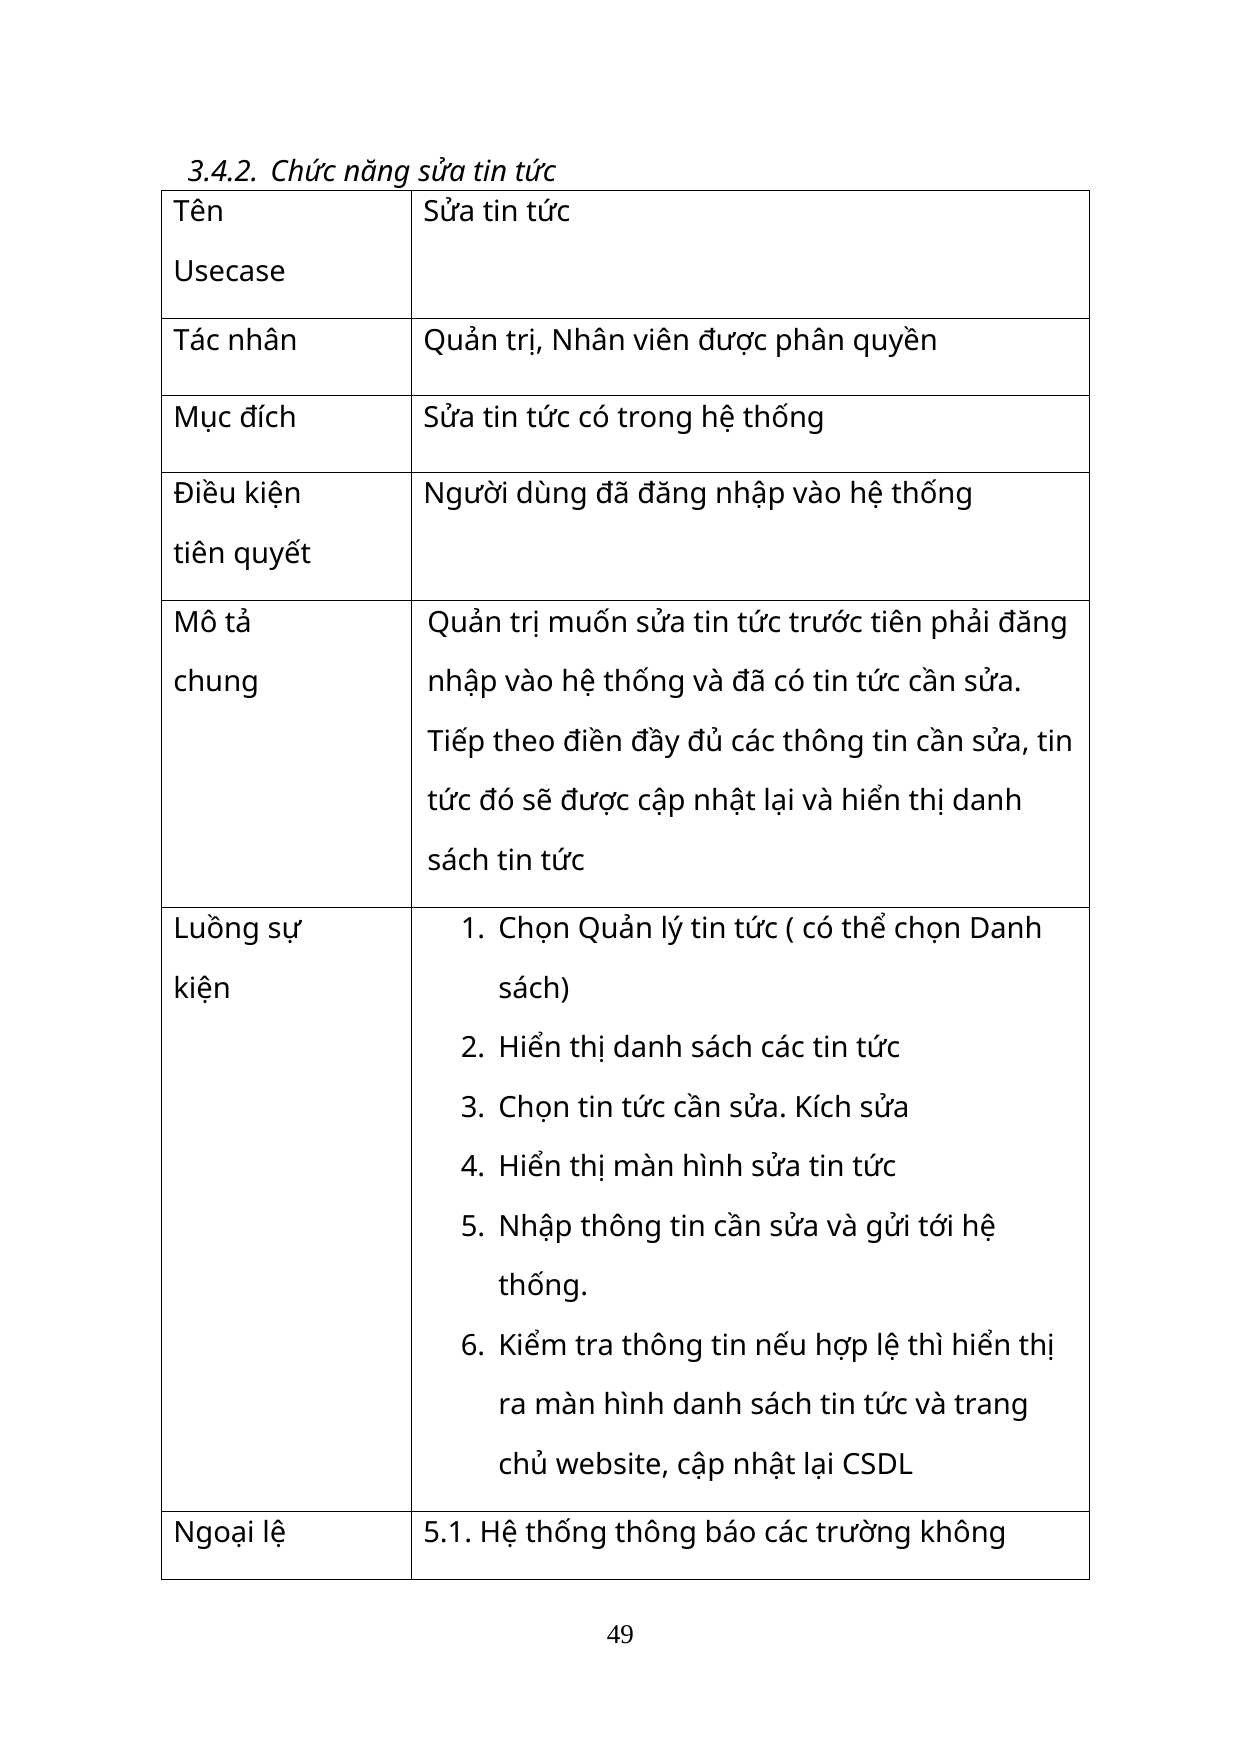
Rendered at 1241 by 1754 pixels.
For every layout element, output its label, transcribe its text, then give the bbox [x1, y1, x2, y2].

table_cell Quản trị muốn sửa tin tức trước tiên phải đăng nhập vào hệ thống và đã có tin tức cần sửa. Tiếp theo điền đầy đủ các thông tin cần sửa, tin tức đó sẽ được cập nhật lại và hiển thị danh sách tin tức [412, 601, 1089, 907]
table_cell Chọn Quản lý tin tức ( có thể chọn Danh sách) Hiển thị danh sách các tin tức Chọn tin tức cần sửa. Kích sửa Hiển thị màn hình sửa tin tức Nhập thông tin cần sửa và gửi tới hệ thống. Kiểm tra thông tin nếu hợp lệ thì hiển thị ra màn hình danh sách tin tức và trang chủ website, cập nhật lại CSDL [412, 908, 1089, 1511]
table_cell Điều kiện tiên quyết [162, 473, 411, 600]
table_cell Mục đích [162, 396, 411, 472]
subtitle Chức năng sửa tin tức [187, 150, 1090, 190]
table_cell Tác nhân [162, 319, 411, 395]
table_cell Người dùng đã đăng nhập vào hệ thống [412, 473, 1089, 600]
table_cell Luồng sự kiện [162, 908, 411, 1511]
table_cell Quản trị, Nhân viên được phân quyền [412, 319, 1089, 395]
table_header Sửa tin tức [412, 191, 1089, 318]
table_cell Mô tả chung [162, 601, 411, 907]
table_cell Sửa tin tức có trong hệ thống [412, 396, 1089, 472]
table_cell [412, 1512, 1089, 1579]
table_cell Ngoại lệ [162, 1512, 411, 1579]
table_header Tên Usecase [162, 191, 411, 318]
